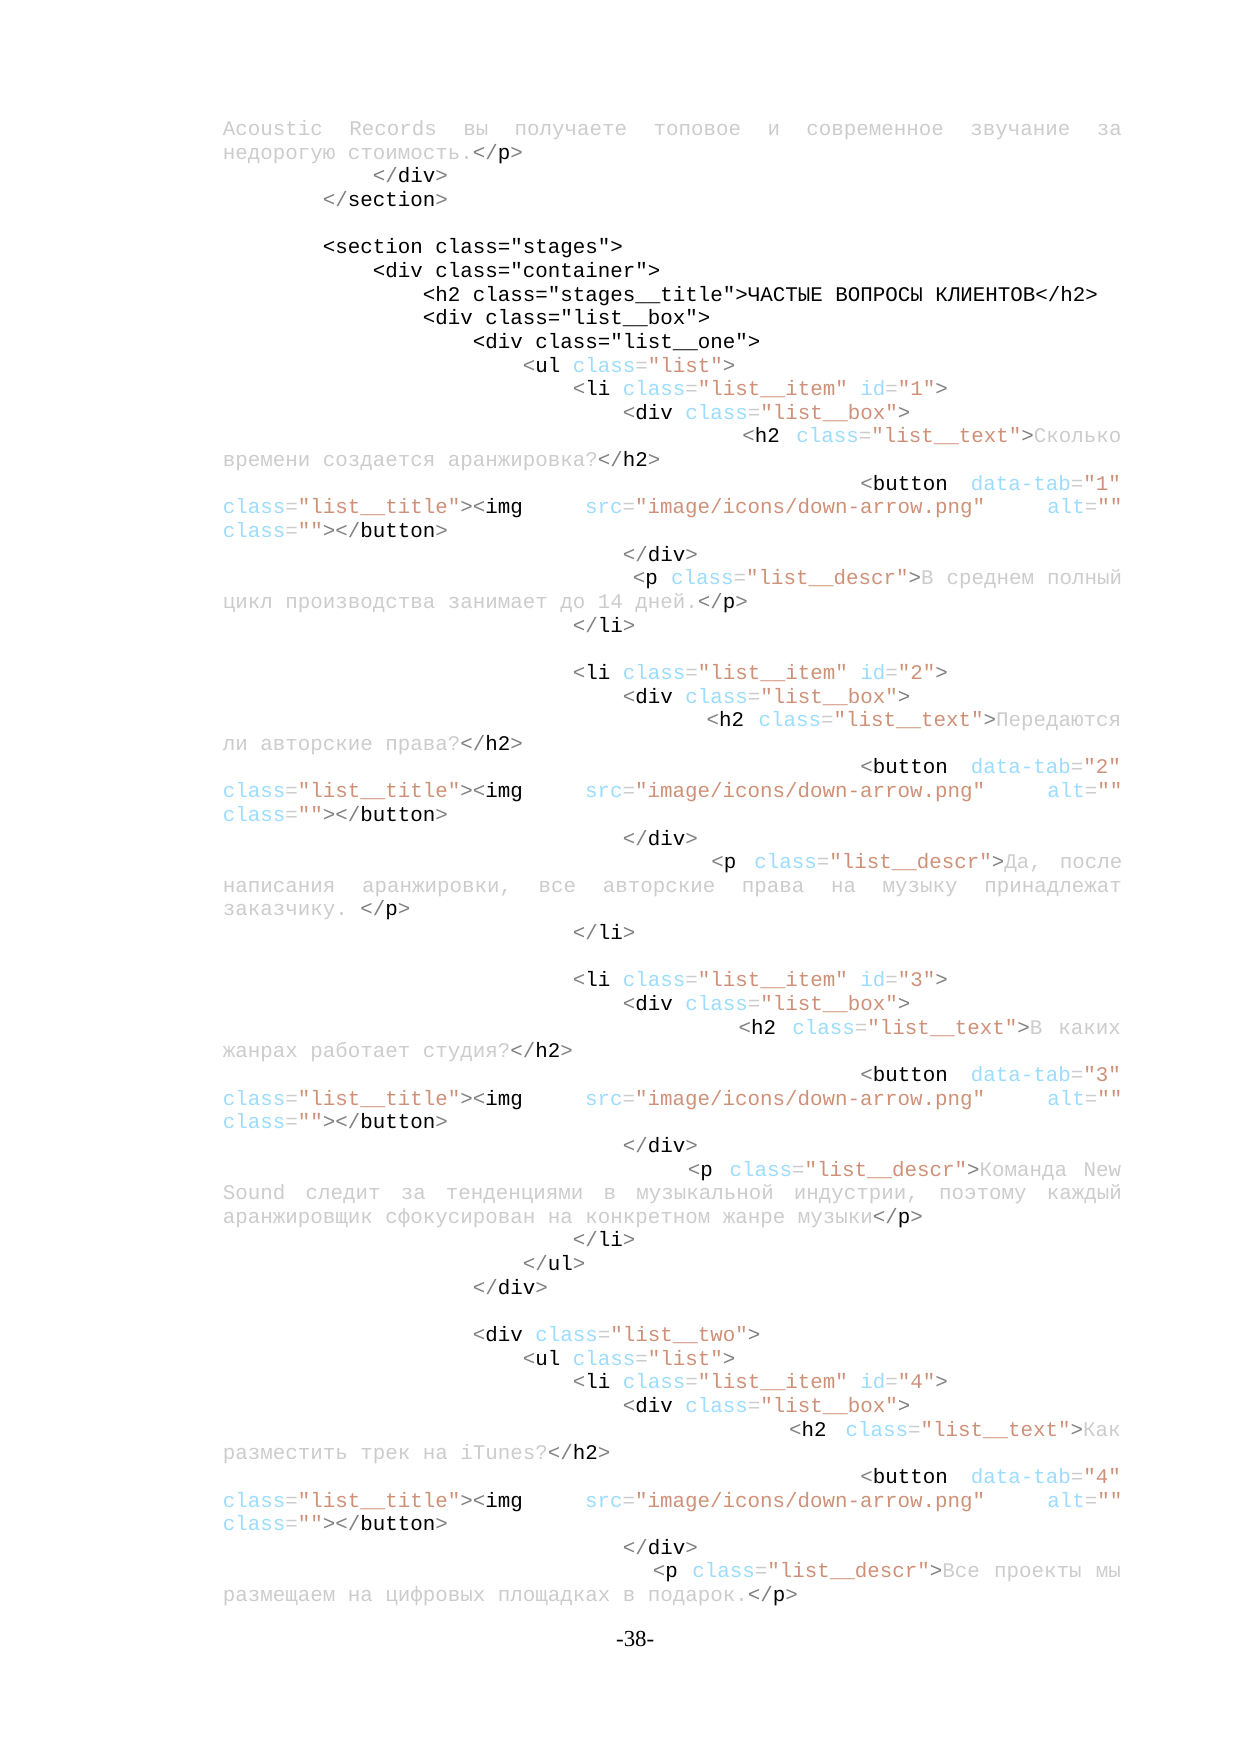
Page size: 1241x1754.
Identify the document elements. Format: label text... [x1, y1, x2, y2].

text <div class="list__two"> [223, 1324, 1122, 1348]
text <p class="list__descr">Все проекты мы размещаем на цифровых площадках в подарок.</p> [223, 1561, 1122, 1608]
text </div> [223, 544, 1122, 567]
text <ul class="list"> [223, 354, 1122, 378]
text <div class="list__box"> [223, 993, 1122, 1017]
text </div> [223, 1135, 1122, 1158]
text <button data-tab="1" class="list__title"><img src="image/icons/down-arrow.png" alt="" class=""></button> [223, 473, 1122, 544]
text <div class="list__box"> [223, 307, 1122, 331]
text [223, 118, 1122, 165]
text <p class="list__descr">Команда New Sound следит за тенденциями в музыкальной индустрии, поэтому каждый аранжировщик сфокусирован на конкретном жанре музыки</p> [223, 1158, 1122, 1229]
text <h2 class="list__text">Сколько времени создается аранжировка?</h2> [223, 426, 1122, 473]
text <div class="list__box"> [223, 686, 1122, 709]
text </ul> [223, 1253, 1122, 1277]
text <li class="list__item" id="4"> [223, 1371, 1122, 1395]
text </div> [223, 827, 1122, 851]
text </li> [223, 1229, 1122, 1253]
text </div> [223, 1537, 1122, 1561]
text <section class="stages"> [223, 236, 1122, 260]
text </div> [223, 165, 1122, 189]
text <li class="list__item" id="1"> [223, 378, 1122, 402]
text <button data-tab="2" class="list__title"><img src="image/icons/down-arrow.png" alt="" class=""></button> [223, 757, 1122, 827]
text <ul class="list"> [223, 1348, 1122, 1371]
text <button data-tab="3" class="list__title"><img src="image/icons/down-arrow.png" alt="" class=""></button> [223, 1064, 1122, 1135]
text </section> [223, 189, 1122, 213]
text </li> [223, 922, 1122, 946]
text <p class="list__descr">Да, после написания аранжировки, все авторские права на музыку принадлежат заказчику. </p> [223, 851, 1122, 922]
text <div class="list__box"> [223, 402, 1122, 426]
text </div> [223, 1277, 1122, 1300]
text <li class="list__item" id="3"> [223, 969, 1122, 993]
text <h2 class="list__text">В каких жанрах работает студия?</h2> [223, 1017, 1122, 1064]
text <h2 class="list__text">Как разместить трек на iTunes?</h2> [223, 1419, 1122, 1466]
text <div class="container"> [223, 260, 1122, 284]
text <li class="list__item" id="2"> [223, 662, 1122, 686]
text <button data-tab="4" class="list__title"><img src="image/icons/down-arrow.png" alt="" class=""></button> [223, 1466, 1122, 1537]
text <h2 class="list__text">Передаются ли авторские права?</h2> [223, 709, 1122, 757]
text <div class="list__box"> [223, 1395, 1122, 1419]
text <div class="list__one"> [223, 331, 1122, 354]
text <p class="list__descr">В среднем полный цикл производства занимает до 14 дней.</p> [223, 567, 1122, 615]
text </li> [223, 615, 1122, 638]
text <h2 class="stages__title">ЧАСТЫЕ ВОПРОСЫ КЛИЕНТОВ</h2> [223, 284, 1122, 307]
